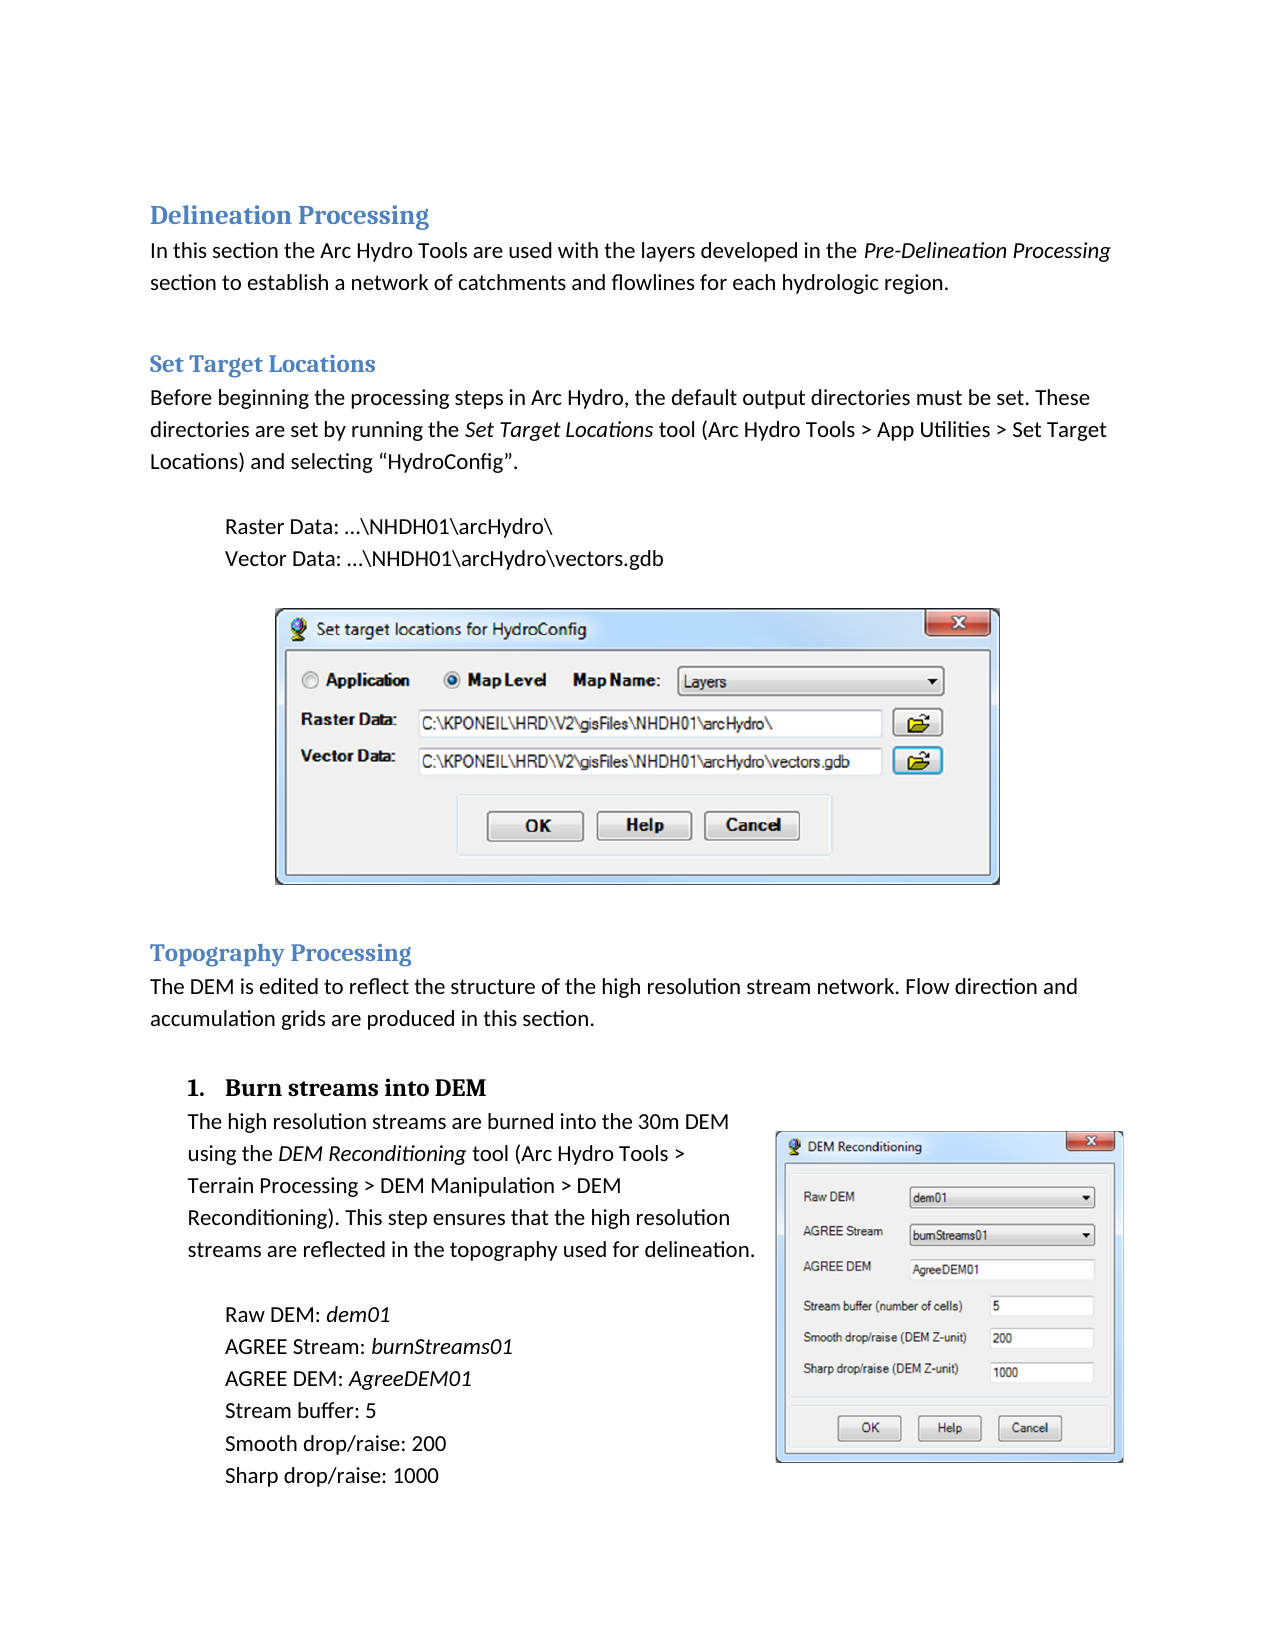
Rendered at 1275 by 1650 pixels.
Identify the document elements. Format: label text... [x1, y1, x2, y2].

picture [775, 1131, 1124, 1463]
text Raster Data: …\NHDH01\arcHydro\ [225, 512, 1125, 540]
text Raw DEM: dem01 [225, 1300, 775, 1328]
text AGREE DEM: AgreeDEM01 [225, 1364, 775, 1392]
text In this section the Arc Hydro Tools are used with the layers developed in the Pre-Delineation Processing section to establish a network of catchments and flowlines for each hydrologic region. [150, 236, 1125, 296]
text Smooth drop/raise: 200 [225, 1429, 775, 1457]
text Vector Data: …\NHDH01\arcHydro\vectors.gdb [225, 544, 1125, 572]
text Before beginning the processing steps in Arc Hydro, the default output directories must be set. These directories are set by running the Set Target Locations tool (Arc Hydro Tools > App Utilities > Set Target Locations) and selecting “HydroConfig”. [150, 383, 1125, 476]
subtitle Delineation Processing [150, 200, 1125, 231]
subtitle Set Target Locations [150, 350, 1125, 379]
subtitle Topography Processing [150, 939, 1125, 968]
text AGREE Stream: burnStreams01 [225, 1332, 775, 1360]
text Sharp drop/raise: 1000 [225, 1461, 1125, 1489]
subtitle Burn streams into DEM [187, 1074, 1125, 1103]
text Stream buffer: 5 [225, 1397, 775, 1424]
picture [275, 608, 1000, 885]
text The high resolution streams are burned into the 30m DEM using the DEM Reconditioning tool (Arc Hydro Tools > Terrain Processing > DEM Manipulation > DEM Reconditioning). This step ensures that the high resolution streams are reflected in the topography used for delineation. [187, 1107, 1125, 1264]
text The DEM is edited to reflect the structure of the high resolution stream network. Flow direction and accumulation grids are produced in this section. [150, 972, 1125, 1032]
